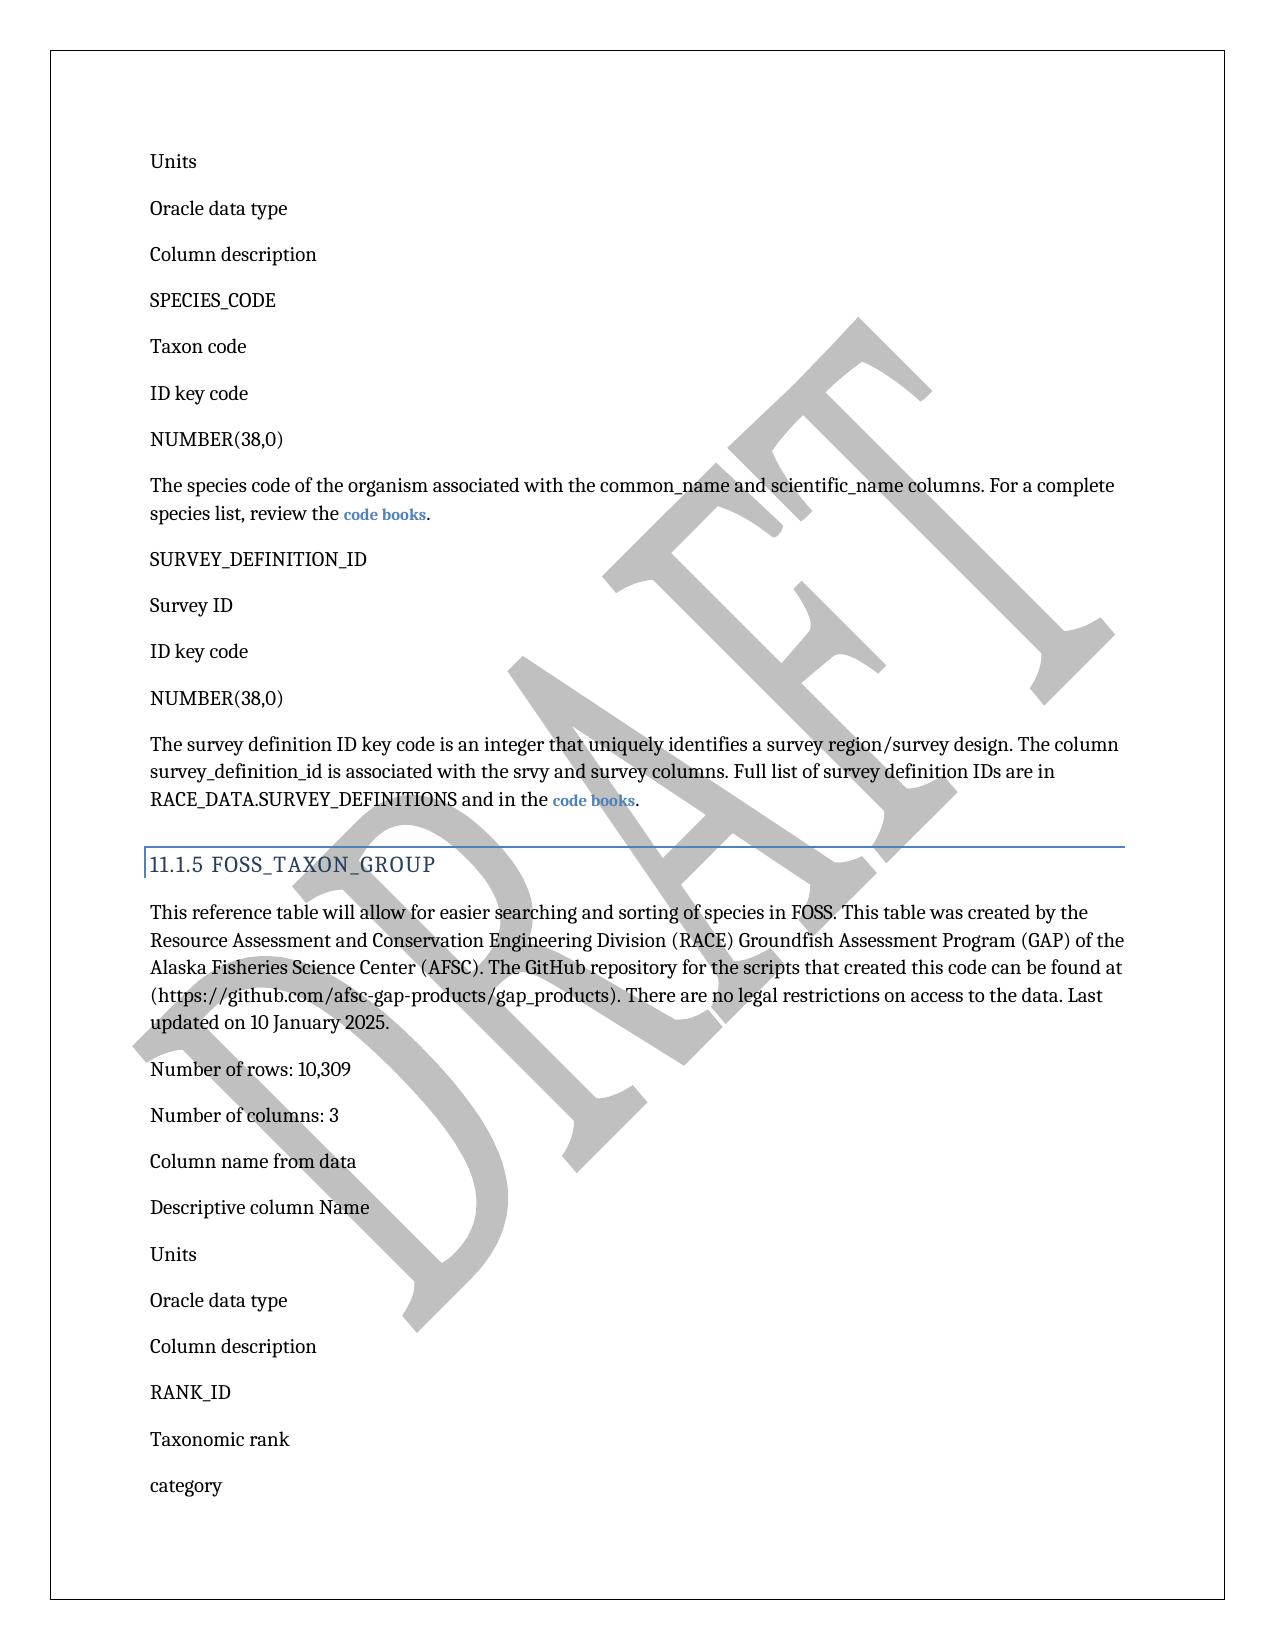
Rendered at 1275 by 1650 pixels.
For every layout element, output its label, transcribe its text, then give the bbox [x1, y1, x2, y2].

text The survey definition ID key code is an integer that uniquely identifies a survey region/survey design. The column survey_definition_id is associated with the srvy and survey columns. Full list of survey definition IDs are in RACE_DATA.SURVEY_DEFINITIONS and in the code books. [150, 732, 1125, 811]
text Column description [150, 1335, 1125, 1359]
text This reference table will allow for easier searching and sorting of species in FOSS. This table was created by the Resource Assessment and Conservation Engineering Division (RACE) Groundfish Assessment Program (GAP) of the Alaska Fisheries Science Center (AFSC). The GitHub repository for the scripts that created this code can be found at (https://github.com/afsc-gap-products/gap_products). There are no legal restrictions on access to the data. Last updated on 10 January 2025. [150, 901, 1125, 1035]
text Column description [150, 242, 1125, 266]
text Units [150, 1242, 1125, 1266]
text Oracle data type [150, 1288, 1125, 1312]
text NUMBER(38,0) [150, 686, 1125, 710]
text The species code of the organism associated with the common_name and scientific_name columns. For a complete species list, review the code books. [150, 474, 1125, 525]
text Taxon code [150, 335, 1125, 359]
subtitle 11.1.5 FOSS_TAXON_GROUP [146, 848, 1125, 878]
text Taxonomic rank [150, 1427, 1125, 1451]
text RANK_ID [150, 1381, 1125, 1405]
text Oracle data type [150, 196, 1125, 220]
text Number of columns: 3 [150, 1103, 1125, 1127]
text ID key code [150, 640, 1125, 664]
text Descriptive column Name [150, 1196, 1125, 1220]
text category [150, 1473, 1125, 1497]
text NUMBER(38,0) [150, 427, 1125, 451]
text Column name from data [150, 1150, 1125, 1174]
text SURVEY_DEFINITION_ID [150, 547, 1125, 571]
text Units [150, 150, 1125, 174]
text Survey ID [150, 594, 1125, 618]
text SPECIES_CODE [150, 289, 1125, 313]
text Number of rows: 10,309 [150, 1057, 1125, 1081]
text ID key code [150, 381, 1125, 405]
